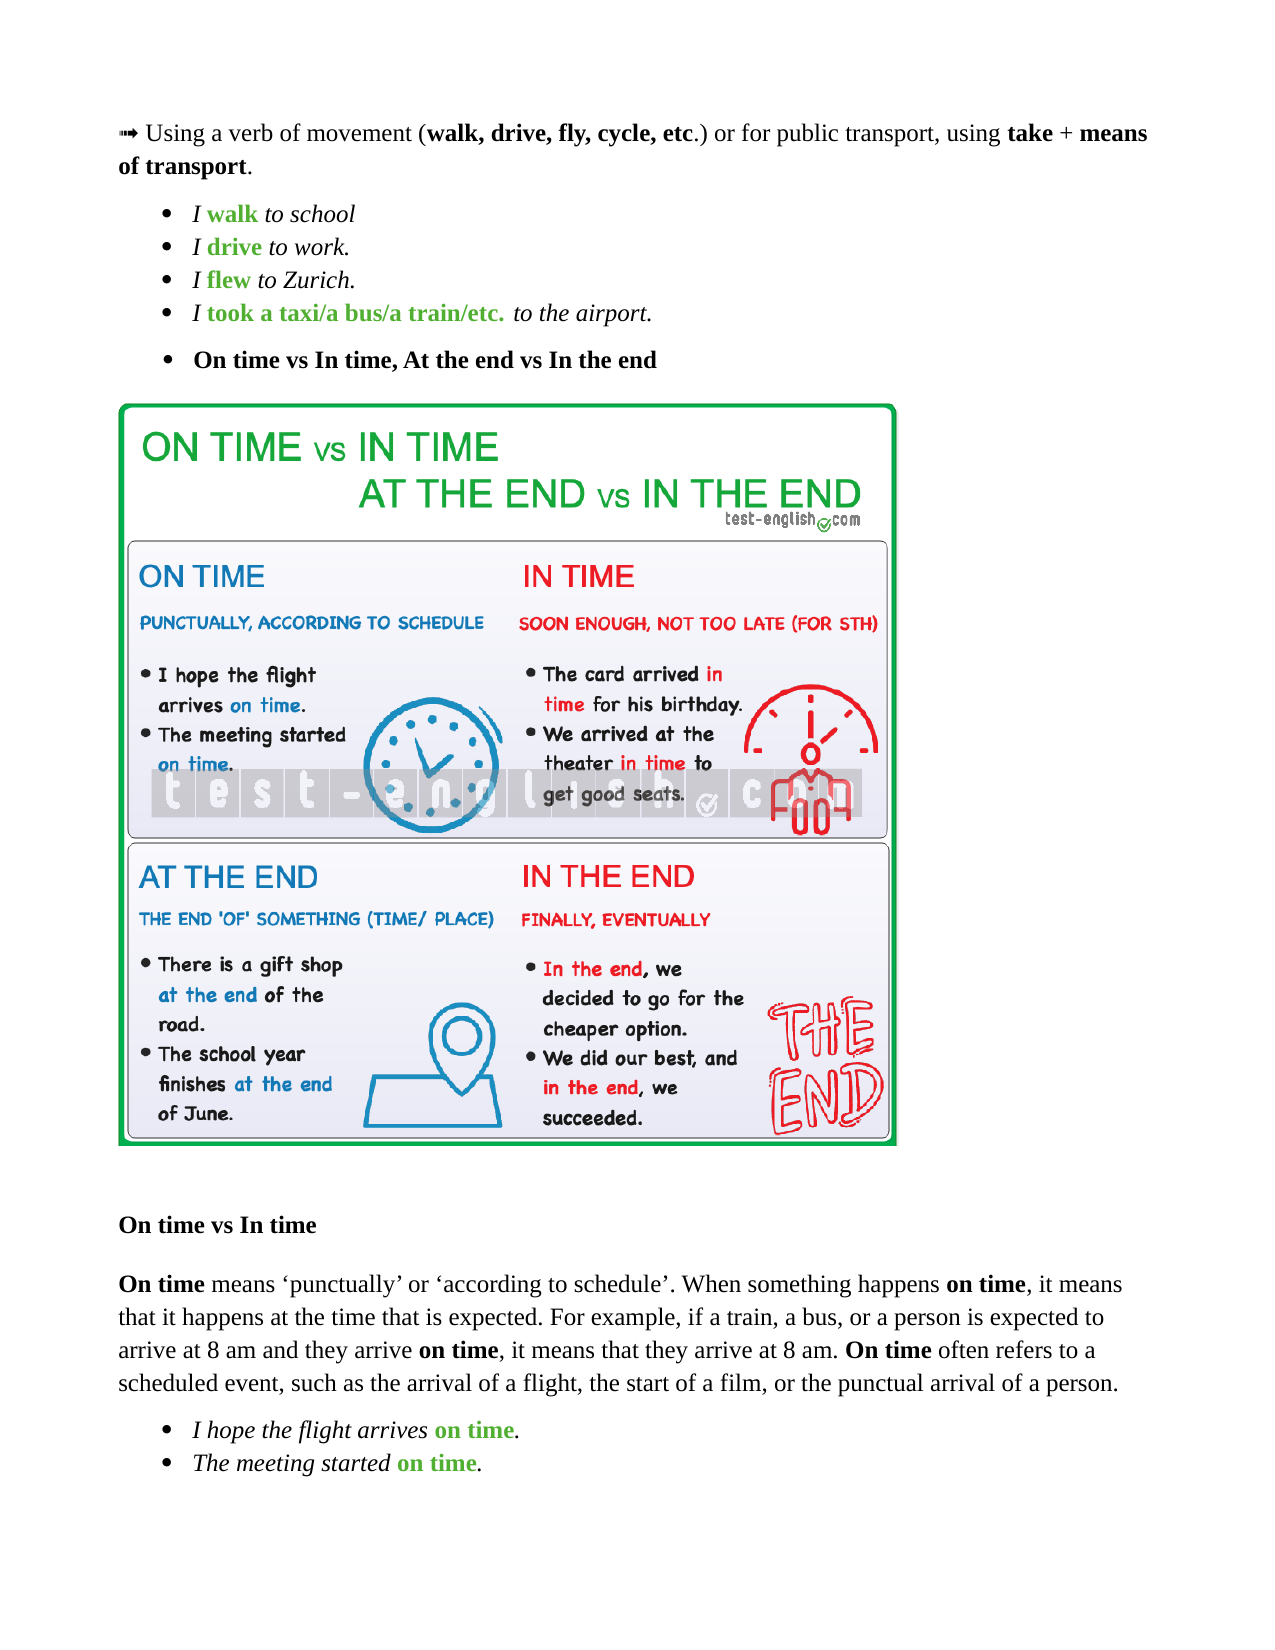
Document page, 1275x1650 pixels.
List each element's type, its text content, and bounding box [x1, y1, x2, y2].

subtitle On time vs In time [118, 1211, 1157, 1239]
text On time means ‘punctually’ or ‘according to schedule’. When something happens on time, it means that it happens at the time that is expected. For example, if a train, a bus, or a person is expected to arrive at 8 am and they arrive on time, it means that they arrive at 8 am. On time often refers to a scheduled event, such as the arrival of a flight, the start of a film, or the punctual arrival of a person. [118, 1269, 1157, 1397]
text ➟ Using a verb of movement (walk, drive, fly, cycle, etc.) or for public transport, using take + means of transport. [118, 118, 1157, 180]
list I flew to Zurich. [162, 265, 1157, 293]
subtitle On time vs In time, At the end vs In the end [164, 345, 1157, 374]
list I took a taxi/a bus/a train/etc. to the airport. [162, 298, 1157, 327]
picture [118, 403, 900, 1146]
list I walk to school [162, 199, 1157, 227]
list I drive to work. [162, 232, 1157, 261]
list The meeting started on time. [162, 1448, 1157, 1477]
list I hope the flight arrives on time. [162, 1415, 1157, 1444]
